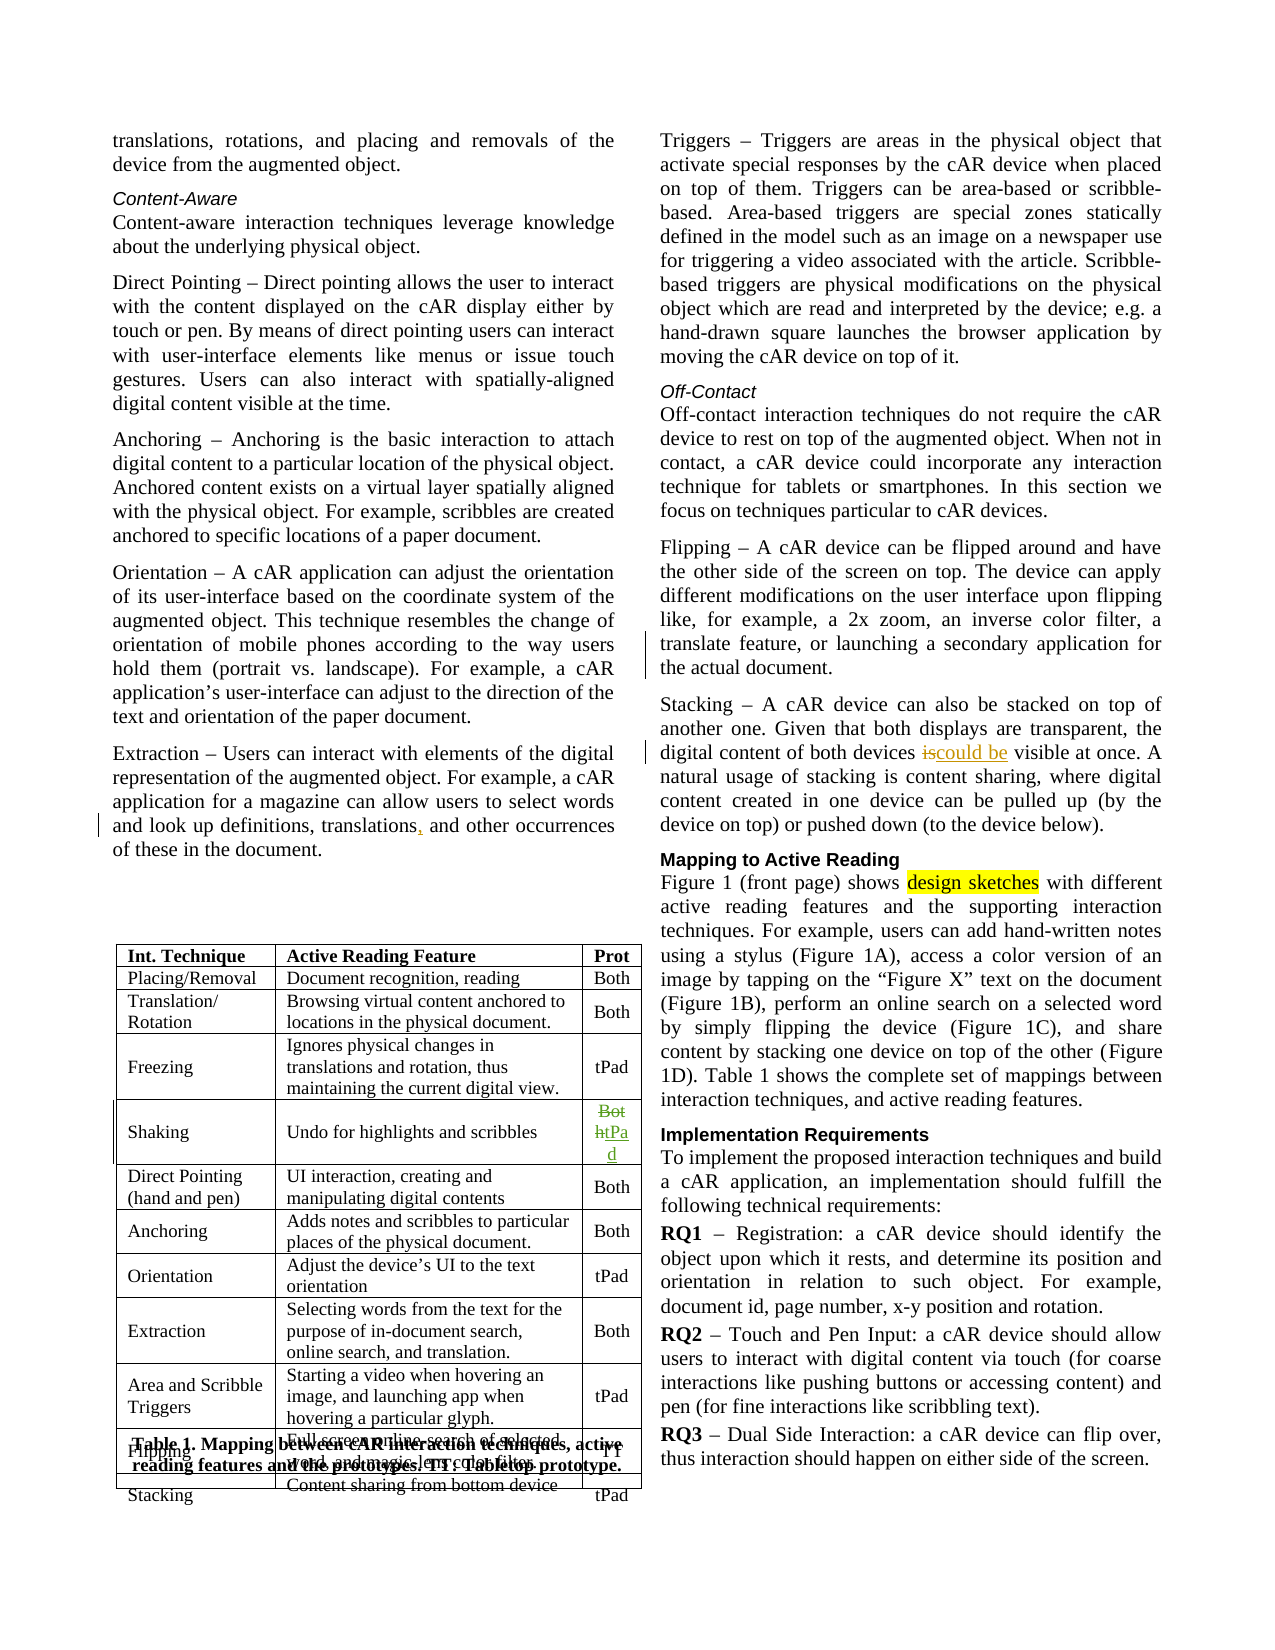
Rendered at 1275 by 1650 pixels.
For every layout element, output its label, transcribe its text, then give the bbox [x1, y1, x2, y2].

text RQ2 – Touch and Pen Input: a cAR device should allow users to interact with digital content via touch (for coarse interactions like pushing buttons or accessing content) and pen (for fine interactions like scribbling text). [660, 1322, 1162, 1418]
text Content-aware interaction techniques leverage knowledge about the underlying physical object. [112, 210, 615, 258]
text Direct Pointing – Direct pointing allows the user to interact with the content displayed on the cAR display either by touch or pen. By means of direct pointing users can interact with user-interface elements like menus or issue touch gestures. Users can also interact with spatially-aligned digital content visible at the time. [112, 270, 615, 415]
text Flipping – A cAR device can be flipped around and have the other side of the screen on top. The device can apply different modifications on the user interface upon flipping like, for example, a 2x zoom, an inverse color filter, a translate feature, or launching a secondary application for the actual document. [660, 535, 1162, 679]
text Figure 1 (front page) shows design sketches with different active reading features and the supporting interaction techniques. For example, users can add hand-written notes using a stylus (Figure 1A), access a color version of an image by tapping on the “Figure X” text on the document (Figure 1B), perform an online search on a selected word by simply flipping the device (Figure 1C), and share content by stacking one device on top of the other (Figure 1D). Table 1 shows the complete set of mappings between interaction techniques, and active reading features. [660, 870, 1162, 1111]
text RQ3 – Dual Side Interaction: a cAR device can flip over, thus interaction should happen on either side of the screen. [660, 1422, 1162, 1470]
text Stacking – A cAR device can also be stacked on top of another one. Given that both displays are transparent, the digital content of both devices visible at once. A natural usage of stacking is content sharing, where digital content created in one device can be pulled up (by the device on top) or pushed down (to the device below). [660, 692, 1162, 836]
subtitle Mapping to Active Reading [660, 849, 1162, 870]
text Off-contact interaction techniques do not require the cAR device to rest on top of the augmented object. When not in contact, a cAR device could incorporate any interaction technique for tablets or smartphones. In this section we focus on techniques particular to cAR devices. [660, 402, 1162, 522]
text RQ1 – Registration: a cAR device should identify the object upon which it rests, and determine its position and orientation in relation to such object. For example, document id, page number, x-y position and rotation. [660, 1221, 1162, 1318]
subtitle Implementation Requirements [660, 1123, 1162, 1145]
text To implement the proposed interaction techniques and build a cAR application, an implementation should fulfill the following technical requirements: [660, 1145, 1162, 1217]
text Orientation – A cAR application can adjust the orientation of its user-interface based on the coordinate system of the augmented object. This technique resembles the change of orientation of mobile phones according to the way users hold them (portrait vs. landscape). For example, a cAR application’s user-interface can adjust to the direction of the text and orientation of the paper document. [112, 560, 615, 728]
subtitle Content-Aware [112, 188, 615, 210]
text Extraction – Users can interact with elements of the digital representation of the augmented object. For example, a cAR application for a magazine can allow users to select words and look up definitions, translations and other occurrences of these in the document. [112, 741, 615, 861]
text Triggers – Triggers are areas in the physical object that activate special responses by the cAR device when placed on top of them. Triggers can be area-based or scribble-based. Area-based triggers are special zones statically defined in the model such as an image on a newspaper use for triggering a video associated with the article. Scribble-based triggers are physical modifications on the physical object which are read and interpreted by the device; e.g. a hand-drawn square launches the browser application by moving the cAR device on top of it. [660, 127, 1162, 368]
text Anchoring – Anchoring is the basic interaction to attach digital content to a particular location of the physical object. Anchored content exists on a virtual layer spatially aligned with the physical object. For example, scribbles are created anchored to specific locations of a paper document. [112, 427, 615, 547]
subtitle Off-Contact [660, 381, 1162, 402]
